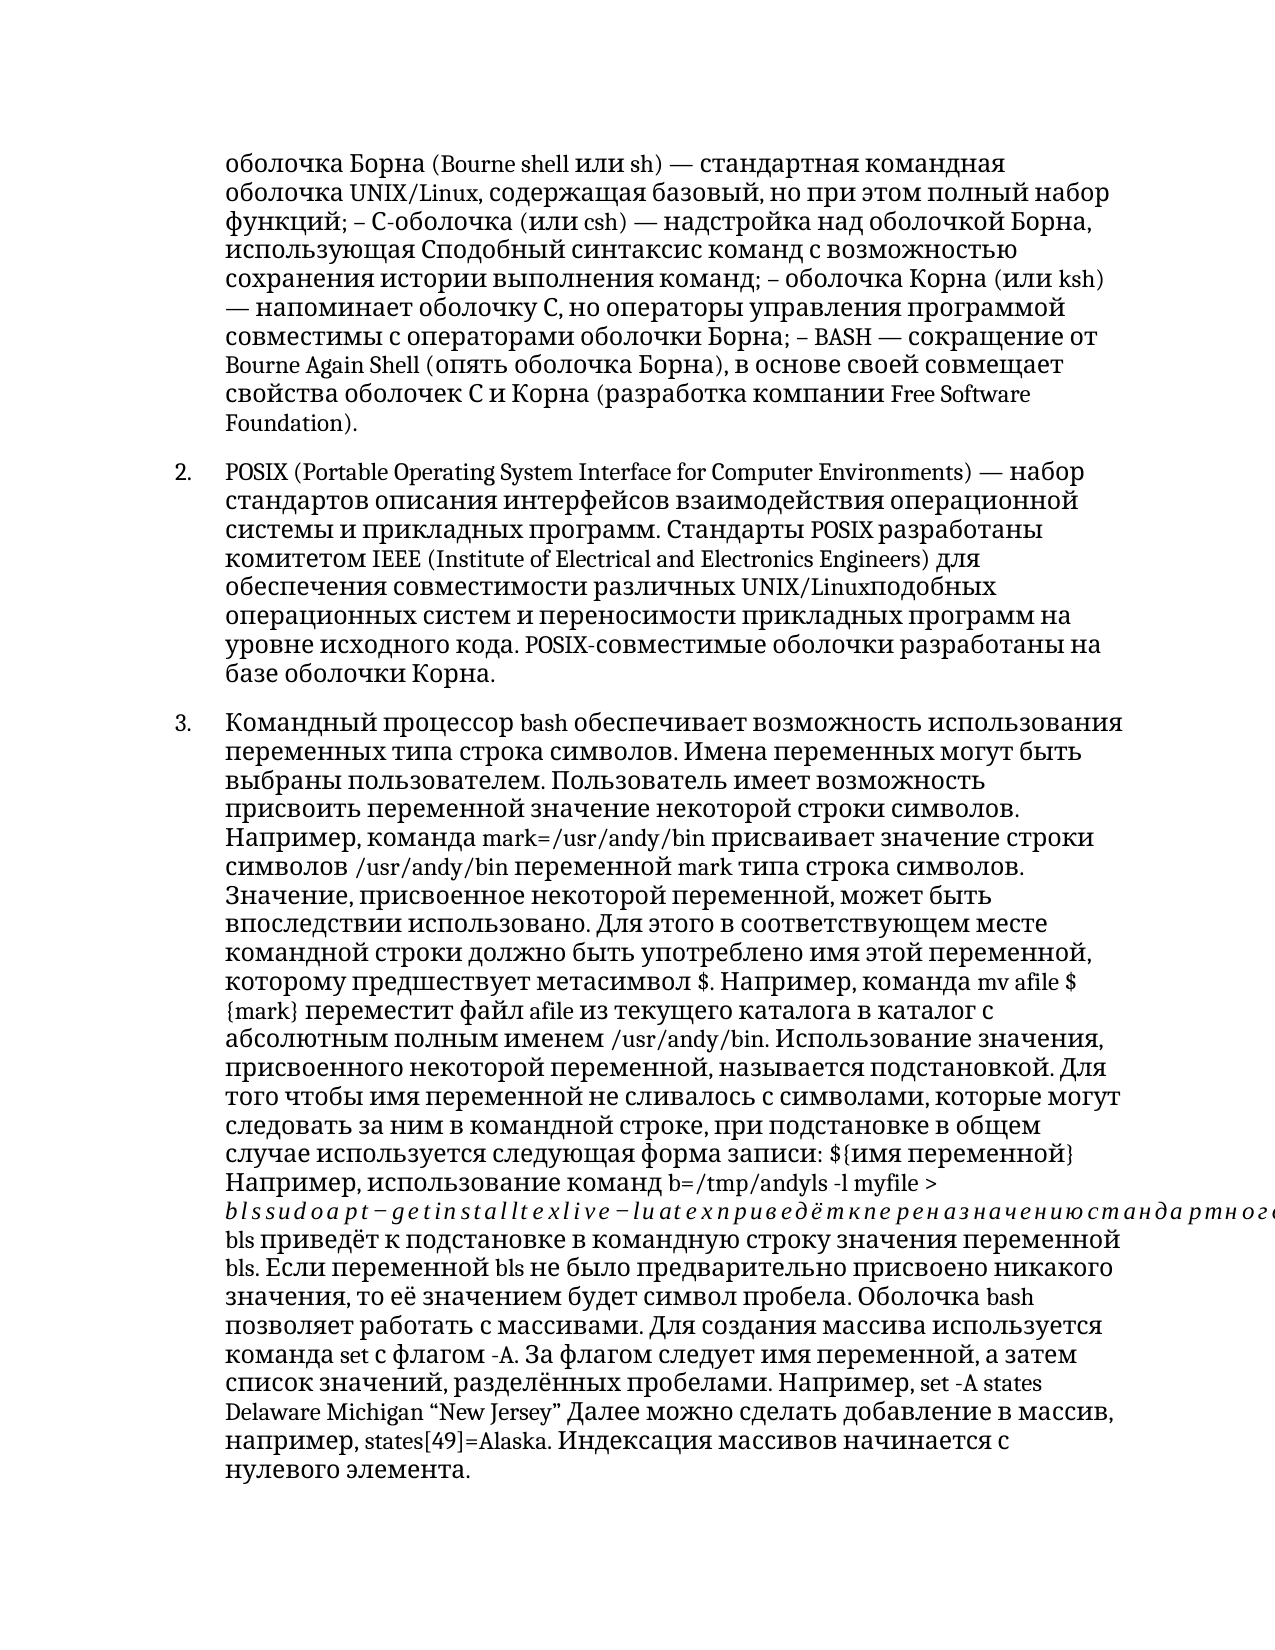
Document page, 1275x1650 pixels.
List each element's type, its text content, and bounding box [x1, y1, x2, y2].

list POSIX (Portable Operating System Interface for Computer Environments) — набор стандартов описания интерфейсов взаимодействия операционной системы и прикладных программ. Стандарты POSIX разработаны комитетом IEEE (Institute of Electrical and Electronics Engineers) для обеспечения совместимости различных UNIX/Linuxподобных операционных систем и переносимости прикладных программ на уровне исходного кода. POSIX-совместимые оболочки разработаны на базе оболочки Корна. [175, 458, 1125, 688]
list Командный процессор bash обеспечивает возможность использования переменных типа строка символов. Имена переменных могут быть выбраны пользователем. Пользователь имеет возможность присвоить переменной значение некоторой строки символов. Например, команда mark=/usr/andy/bin присваивает значение строки символов /usr/andy/bin переменной mark типа строка символов. Значение, присвоенное некоторой переменной, может быть впоследствии использовано. Для этого в соответствующем месте командной строки должно быть употреблено имя этой переменной, которому предшествует метасимвол $. Например, команда mv afile ${mark} переместит файл afile из текущего каталога в каталог с абсолютным полным именем /usr/andy/bin. Использование значения, присвоенного некоторой переменной, называется подстановкой. Для того чтобы имя переменной не сливалось с символами, которые могут следовать за ним в командной строке, при подстановке в общем случае используется следующая форма записи: ${имя переменной} Например, использование команд b=/tmp/andyls -l myfile > bls приведёт к подстановке в командную строку значения переменной bls. Если переменной bls не было предварительно присвоено никакого значения, то её значением будет символ пробела. Оболочка bash позволяет работать с массивами. Для создания массива используется команда set с флагом -A. За флагом следует имя переменной, а затем список значений, разделённых пробелами. Например, set -A states Delaware Michigan “New Jersey” Далее можно сделать добавление в массив, например, states[49]=Alaska. Индексация массивов начинается с нулевого элемента. [175, 709, 1125, 1484]
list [175, 150, 1125, 437]
